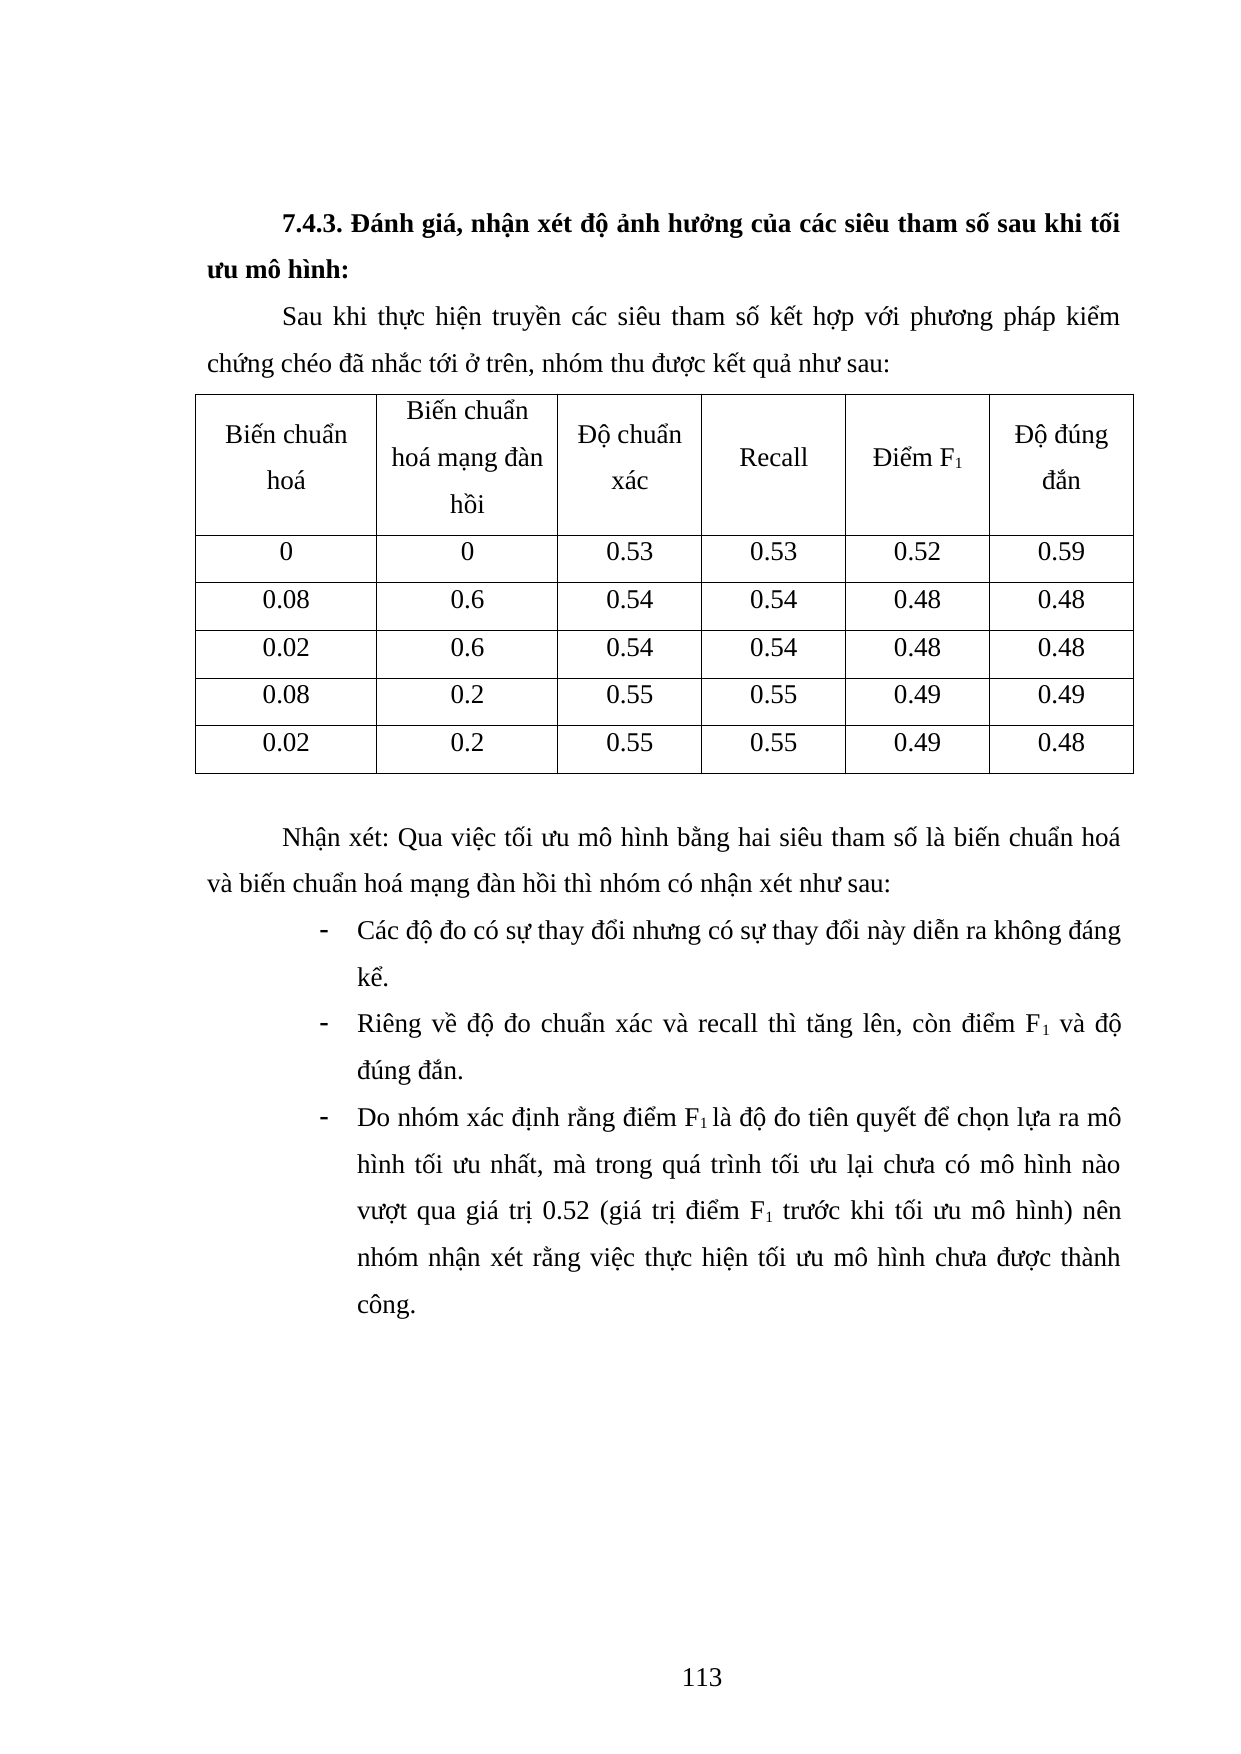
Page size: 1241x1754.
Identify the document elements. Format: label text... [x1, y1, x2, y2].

table_cell 0.54 [558, 631, 701, 678]
table_header Recall [702, 395, 845, 534]
list Do nhóm xác định rằng điểm F1 là độ đo tiên quyết để chọn lựa ra mô hình tối ưu nhất, mà trong quá trình tối ưu lại chưa có mô hình nào vượt qua giá trị 0.52 (giá trị điểm F1 trước khi tối ưu mô hình) nên nhóm nhận xét rằng việc thực hiện tối ưu mô hình chưa được thành công. [319, 1101, 1122, 1319]
table_header Biến chuẩn hoá mạng đàn hồi [377, 395, 557, 534]
table_cell 0.6 [377, 583, 557, 630]
list Các độ đo có sự thay đổi nhưng có sự thay đổi này diễn ra không đáng kể. [319, 914, 1122, 992]
table_cell 0.49 [990, 679, 1133, 725]
text Sau khi thực hiện truyền các siêu tham số kết hợp với phương pháp kiểm chứng chéo đã nhắc tới ở trên, nhóm thu được kết quả như sau: [207, 300, 1122, 378]
table_cell 0.54 [702, 631, 845, 678]
table_cell 0.53 [702, 536, 845, 582]
table_cell 0.52 [846, 536, 989, 582]
table_header Biến chuẩn hoá [196, 395, 376, 534]
table_cell 0.48 [990, 631, 1133, 678]
table_cell 0.48 [990, 583, 1133, 630]
table_cell 0.54 [702, 583, 845, 630]
subtitle 7.4.3. Đánh giá, nhận xét độ ảnh hưởng của các siêu tham số sau khi tối ưu mô hình: [207, 207, 1122, 284]
table_cell 0.02 [196, 631, 376, 678]
table_cell 0.49 [846, 679, 989, 725]
table_cell 0.6 [377, 631, 557, 678]
table_cell 0.55 [702, 726, 845, 773]
table_cell 0.08 [196, 583, 376, 630]
table_cell 0.02 [196, 726, 376, 773]
table_cell 0.2 [377, 726, 557, 773]
table_cell 0.59 [990, 536, 1133, 582]
table_cell 0.53 [558, 536, 701, 582]
table_cell 0 [196, 536, 376, 582]
table_cell 0.55 [558, 726, 701, 773]
table_cell 0.48 [846, 631, 989, 678]
table_header Độ đúng đắn [990, 395, 1133, 534]
table_cell 0 [377, 536, 557, 582]
table_header Điểm F1 [846, 395, 989, 534]
table_cell 0.2 [377, 679, 557, 725]
table_cell 0.48 [846, 583, 989, 630]
table_cell 0.54 [558, 583, 701, 630]
table_cell 0.49 [846, 726, 989, 773]
list Riêng về độ đo chuẩn xác và recall thì tăng lên, còn điểm F1 và độ đúng đắn. [319, 1007, 1122, 1085]
table_cell 0.08 [196, 679, 376, 725]
text Nhận xét: Qua việc tối ưu mô hình bằng hai siêu tham số là biến chuẩn hoá và biến chuẩn hoá mạng đàn hồi thì nhóm có nhận xét như sau: [207, 821, 1122, 898]
table_header Độ chuẩn xác [558, 395, 701, 534]
table_cell 0.48 [990, 726, 1133, 773]
table_cell 0.55 [558, 679, 701, 725]
table_cell 0.55 [702, 679, 845, 725]
